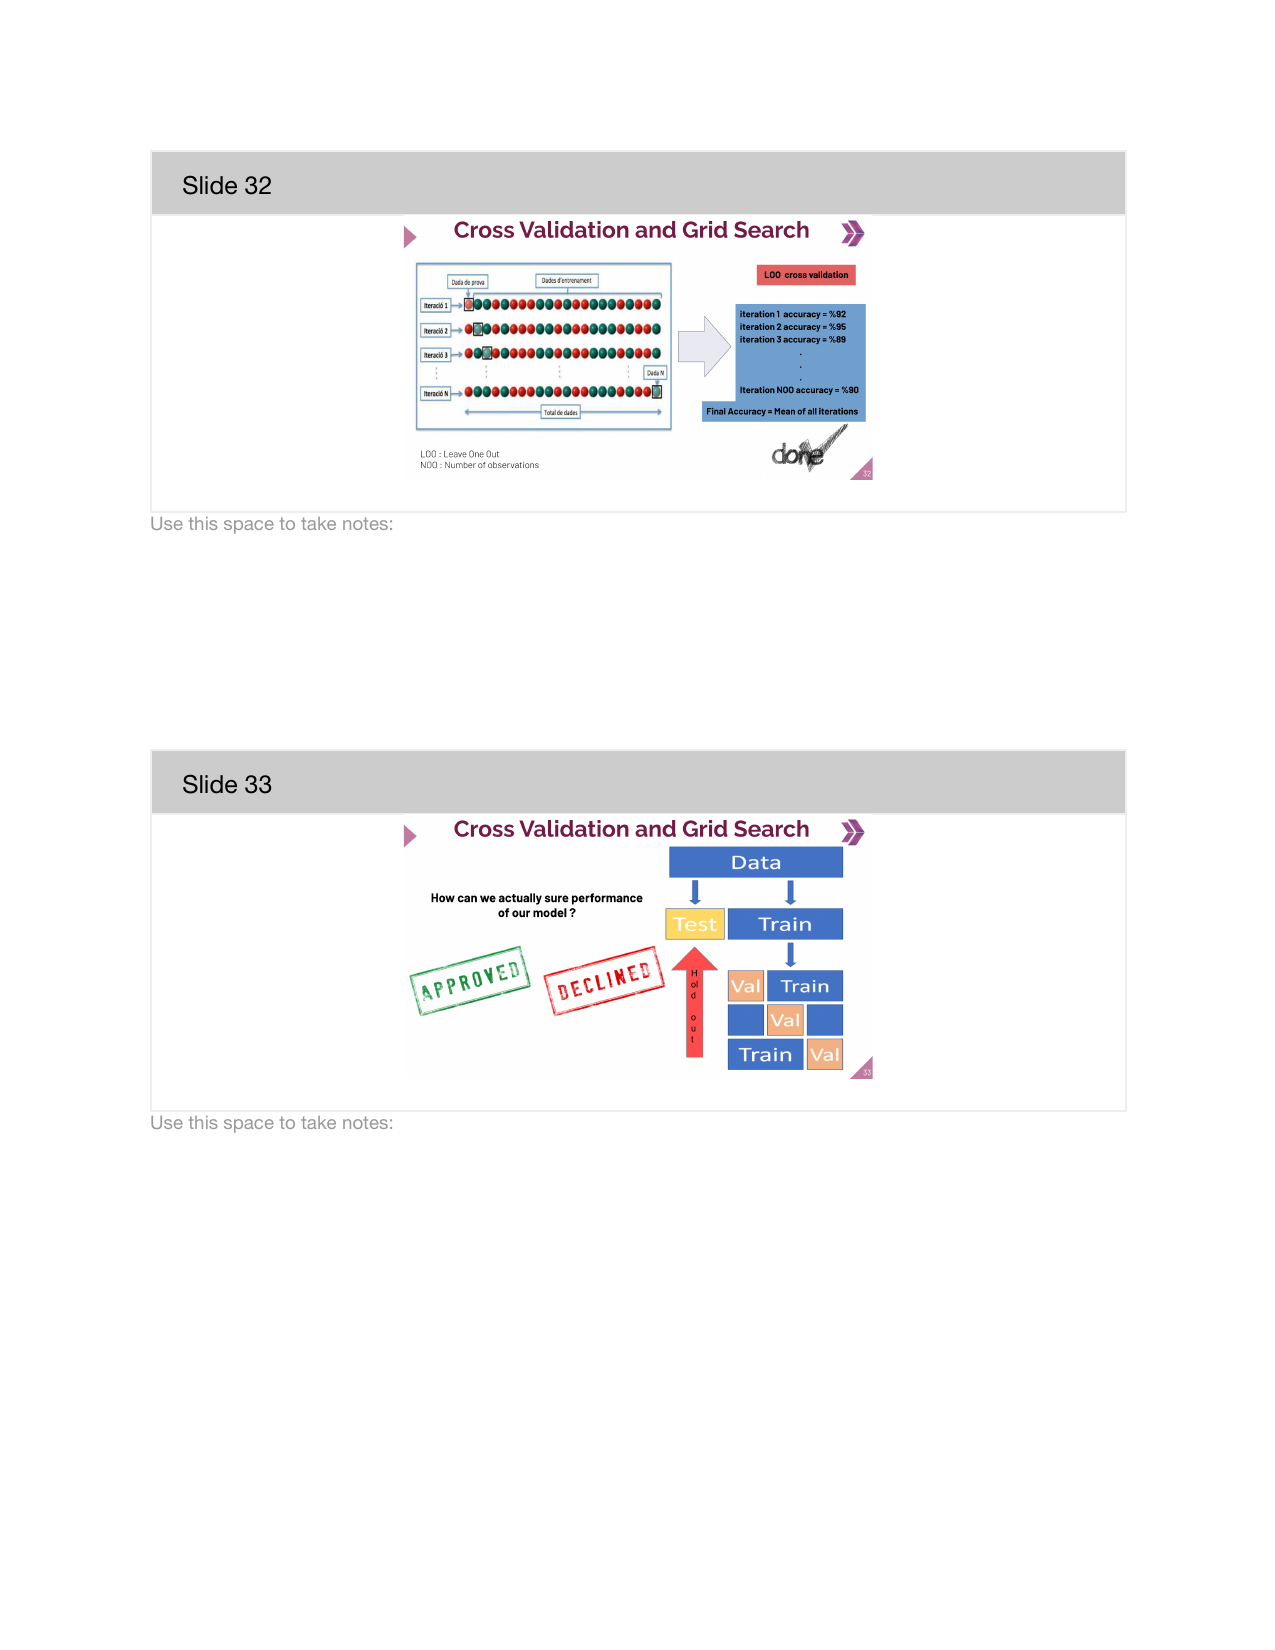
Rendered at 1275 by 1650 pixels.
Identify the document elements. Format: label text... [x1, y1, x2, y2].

table_header Slide 33 [152, 751, 1125, 813]
picture [403, 215, 873, 480]
text Use this space to take notes: [150, 513, 1125, 536]
picture [403, 814, 873, 1079]
table_header Slide 32 [152, 152, 1125, 214]
table_cell [152, 216, 1125, 511]
table_cell [152, 815, 1125, 1110]
text Use this space to take notes: [150, 1112, 1125, 1135]
